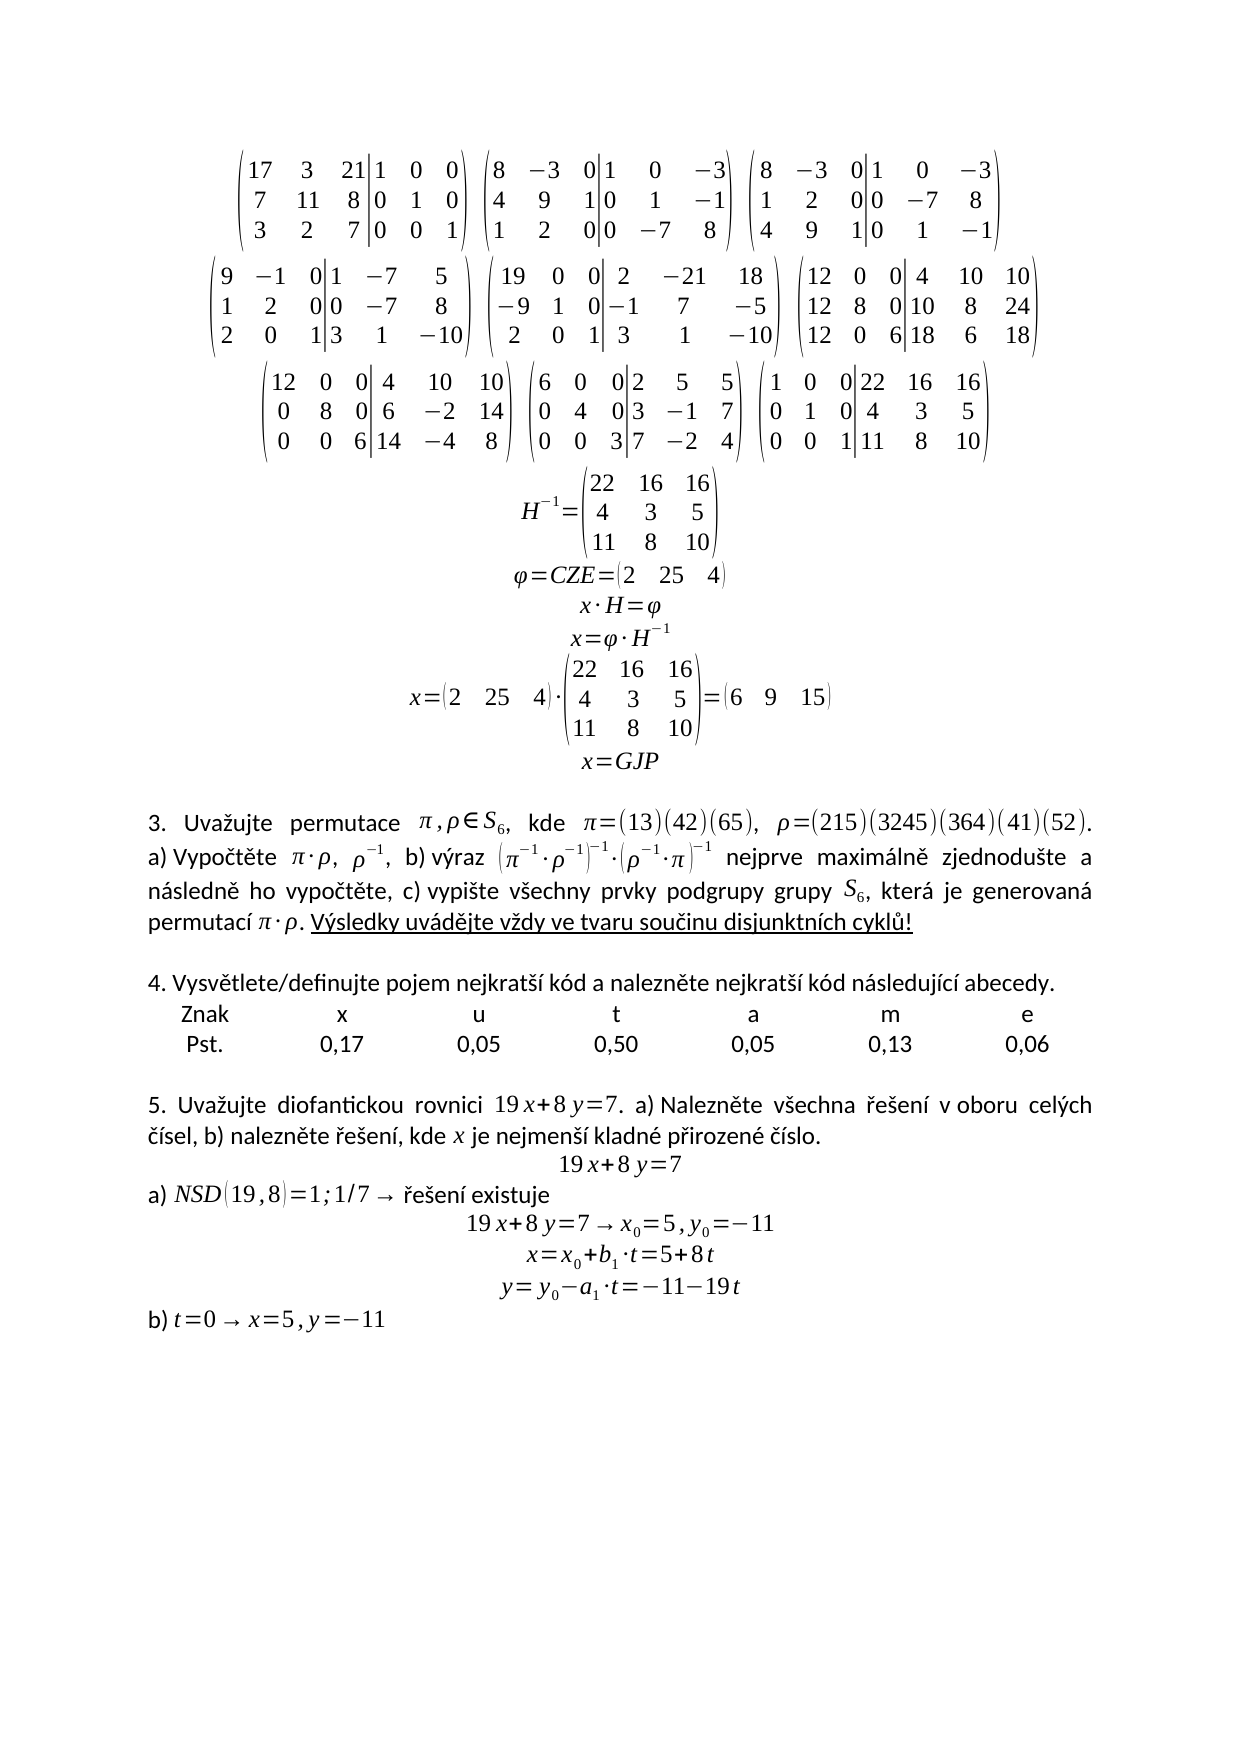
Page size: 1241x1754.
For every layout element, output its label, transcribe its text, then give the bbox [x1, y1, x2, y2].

table_cell 0,05 [410, 1028, 548, 1059]
table_cell 0,50 [548, 1028, 684, 1059]
table_header m [822, 998, 959, 1028]
table_header x [274, 998, 410, 1028]
table_header u [410, 998, 548, 1028]
table_header e [959, 998, 1096, 1028]
text b) [148, 1304, 1093, 1334]
text a) řešení existuje [148, 1179, 1093, 1210]
table_cell 0,05 [685, 1028, 822, 1059]
table_cell Pst. [136, 1028, 273, 1059]
table_header a [685, 998, 822, 1028]
table_header Znak [136, 998, 273, 1028]
table_cell 0,06 [959, 1028, 1096, 1059]
table_cell 0,13 [822, 1028, 959, 1059]
table_cell 0,17 [274, 1028, 410, 1059]
text 5. Uvažujte diofantickou rovnici . a) Nalezněte všechna řešení v oboru celých čísel, b) nalezněte řešení, kde je nejmenší kladné přirozené číslo. [148, 1089, 1093, 1150]
text 4. Vysvětlete/definujte pojem nejkratší kód a nalezněte nejkratší kód následující abecedy. [148, 967, 1093, 998]
table_header t [548, 998, 684, 1028]
text 3. Uvažujte permutace , kde , . a) Vypočtěte , , b) výraz nejprve maximálně zjednodušte a následně ho vypočtěte, c) vypište všechny prvky podgrupy grupy , která je generovaná permutací . Výsledky uvádějte vždy ve tvaru součinu disjunktních cyklů! [148, 806, 1093, 937]
